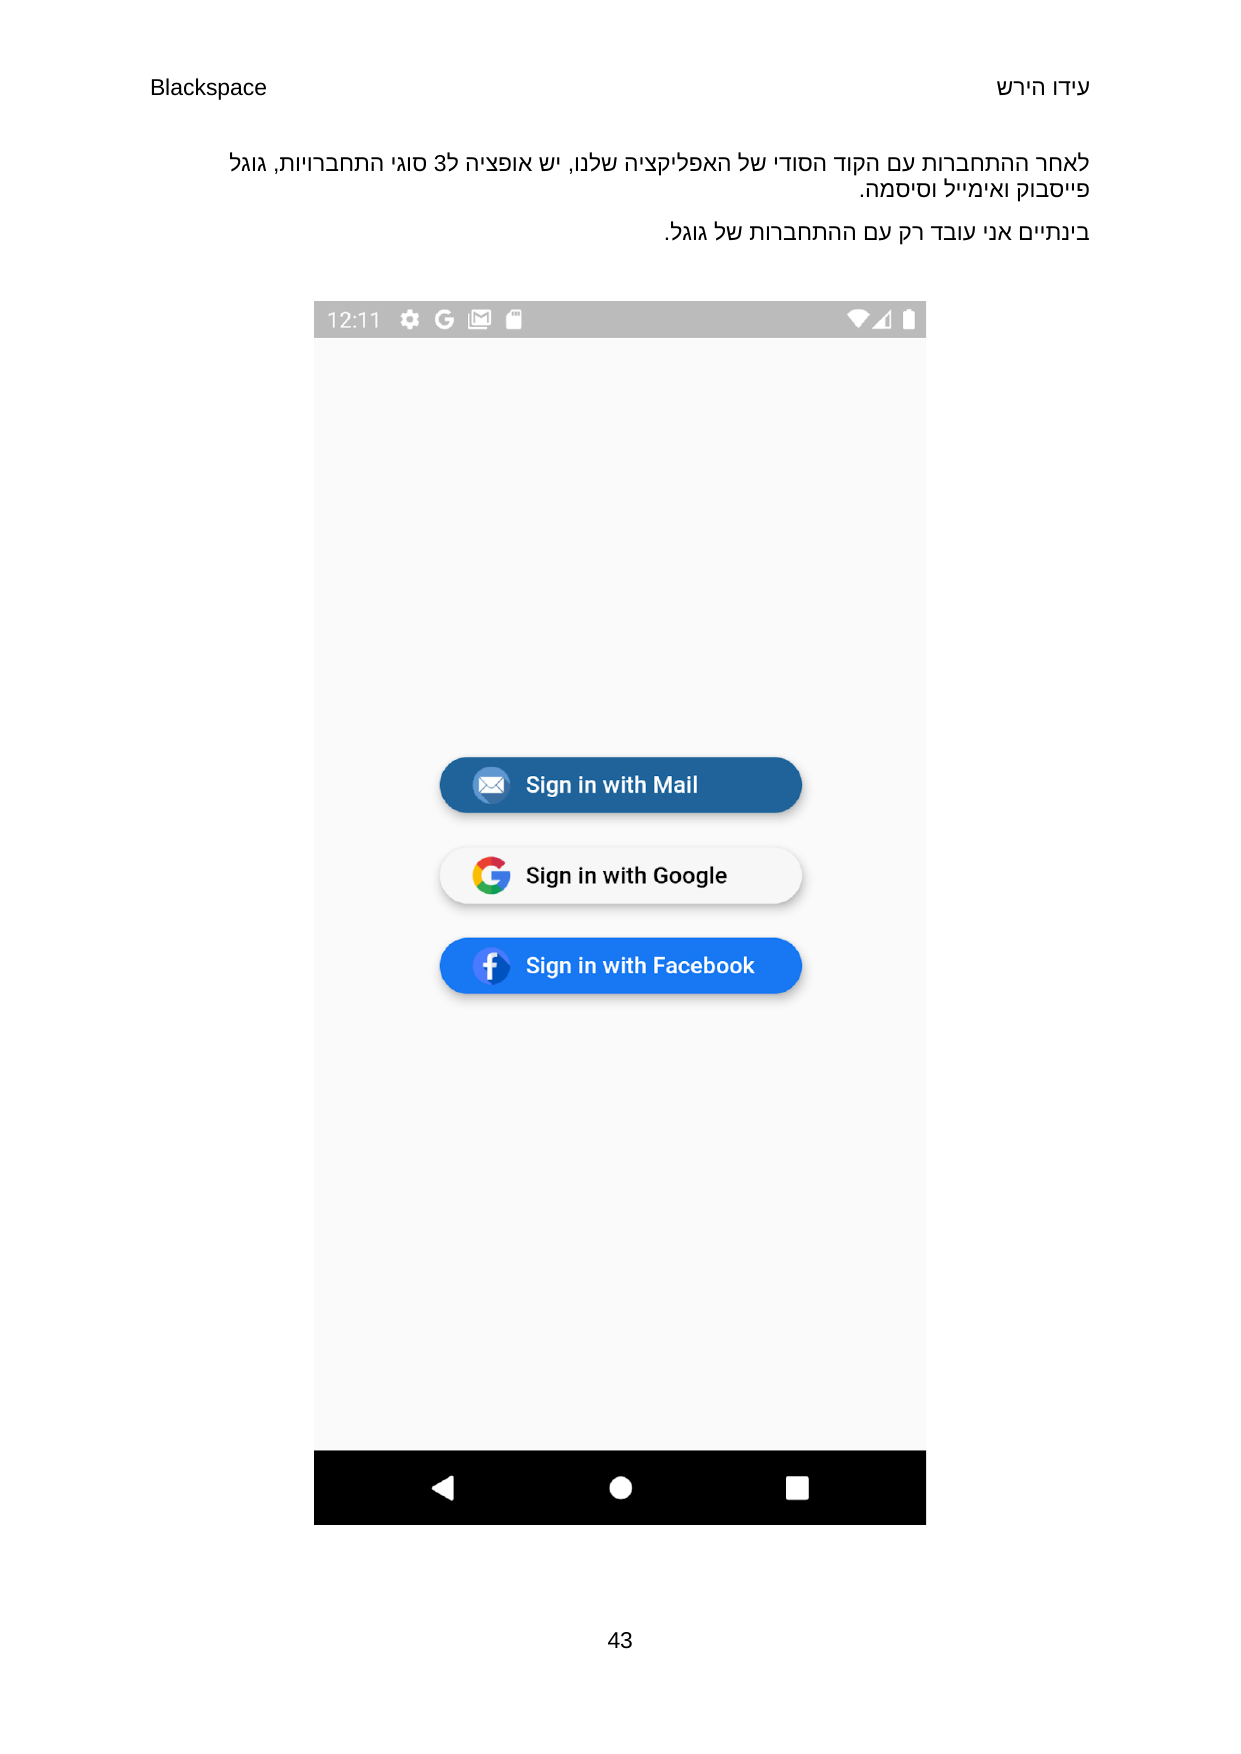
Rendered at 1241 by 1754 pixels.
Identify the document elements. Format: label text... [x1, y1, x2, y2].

text בינתיים אני עובד רק עם ההתחברות של גוגל. [150, 219, 1090, 246]
picture [314, 301, 927, 1525]
text לאחר ההתחברות עם הקוד הסודי של האפליקציה שלנו, יש אופציה ל3 סוגי התחברויות, גוגל פייסבוק ואימייל וסיסמה. [150, 150, 1090, 203]
